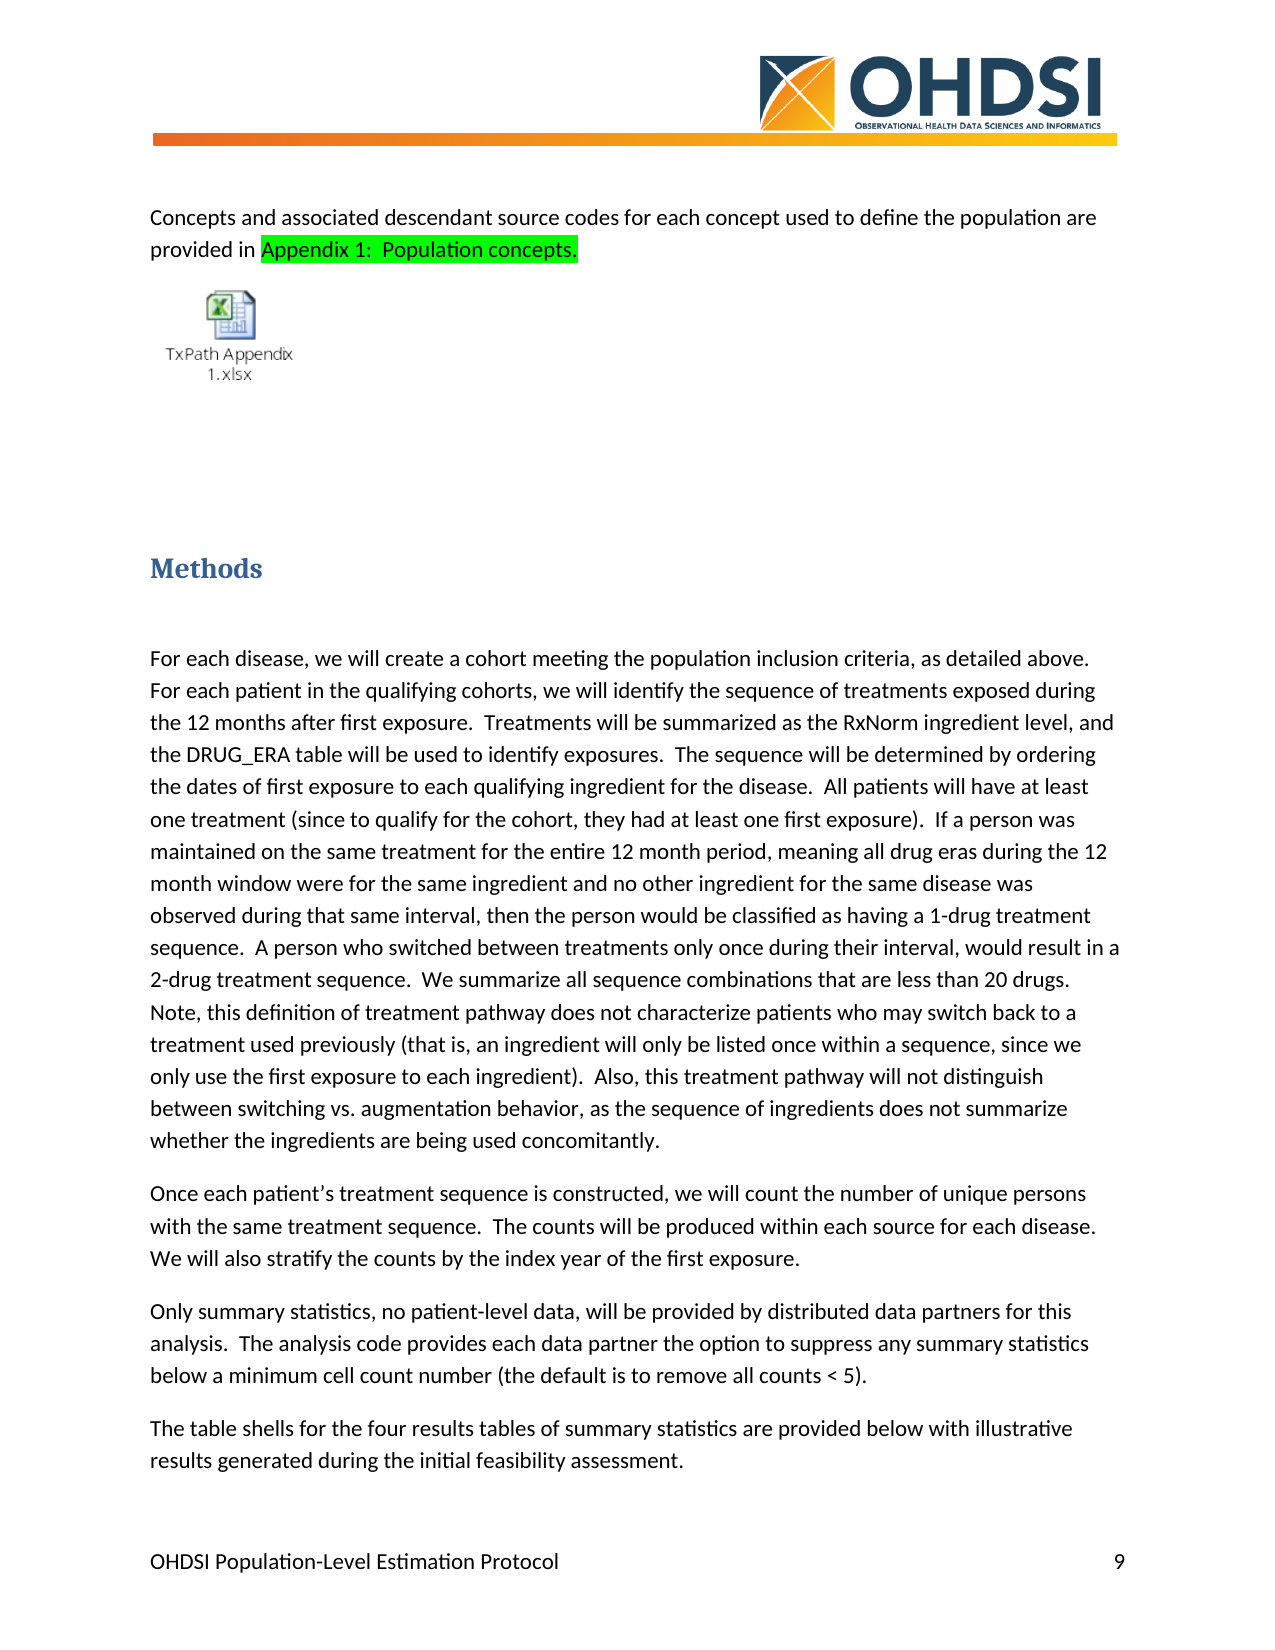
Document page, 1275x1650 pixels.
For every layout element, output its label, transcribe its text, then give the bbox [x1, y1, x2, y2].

text The table shells for the four results tables of summary statistics are provided below with illustrative results generated during the initial feasibility assessment. [150, 1414, 1125, 1474]
text Only summary statistics, no patient-level data, will be provided by distributed data partners for this analysis. The analysis code provides each data partner the option to suppress any summary statistics below a minimum cell count number (the default is to remove all counts < 5). [150, 1297, 1125, 1389]
subtitle Methods [150, 552, 1125, 586]
text Concepts and associated descendant source codes for each concept used to define the population are provided in Appendix 1: Population concepts. [150, 203, 1125, 263]
text Once each patient’s treatment sequence is constructed, we will count the number of unique persons with the same treatment sequence. The counts will be produced within each source for each disease. We will also stratify the counts by the index year of the first exposure. [150, 1179, 1125, 1272]
text For each disease, we will create a cohort meeting the population inclusion criteria, as detailed above. For each patient in the qualifying cohorts, we will identify the sequence of treatments exposed during the 12 months after first exposure. Treatments will be summarized as the RxNorm ingredient level, and the DRUG_ERA table will be used to identify exposures. The sequence will be determined by ordering the dates of first exposure to each qualifying ingredient for the disease. All patients will have at least one treatment (since to qualify for the cohort, they had at least one first exposure). If a person was maintained on the same treatment for the entire 12 month period, meaning all drug eras during the 12 month window were for the same ingredient and no other ingredient for the same disease was observed during that same interval, then the person would be classified as having a 1-drug treatment sequence. A person who switched between treatments only once during their interval, would result in a 2-drug treatment sequence. We summarize all sequence combinations that are less than 20 drugs. Note, this definition of treatment pathway does not characterize patients who may switch back to a treatment used previously (that is, an ingredient will only be listed once within a sequence, since we only use the first exposure to each ingredient). Also, this treatment pathway will not distinguish between switching vs. augmentation behavior, as the sequence of ingredients does not summarize whether the ingredients are being used concomitantly. [150, 644, 1125, 1154]
picture [742, 42, 1118, 145]
